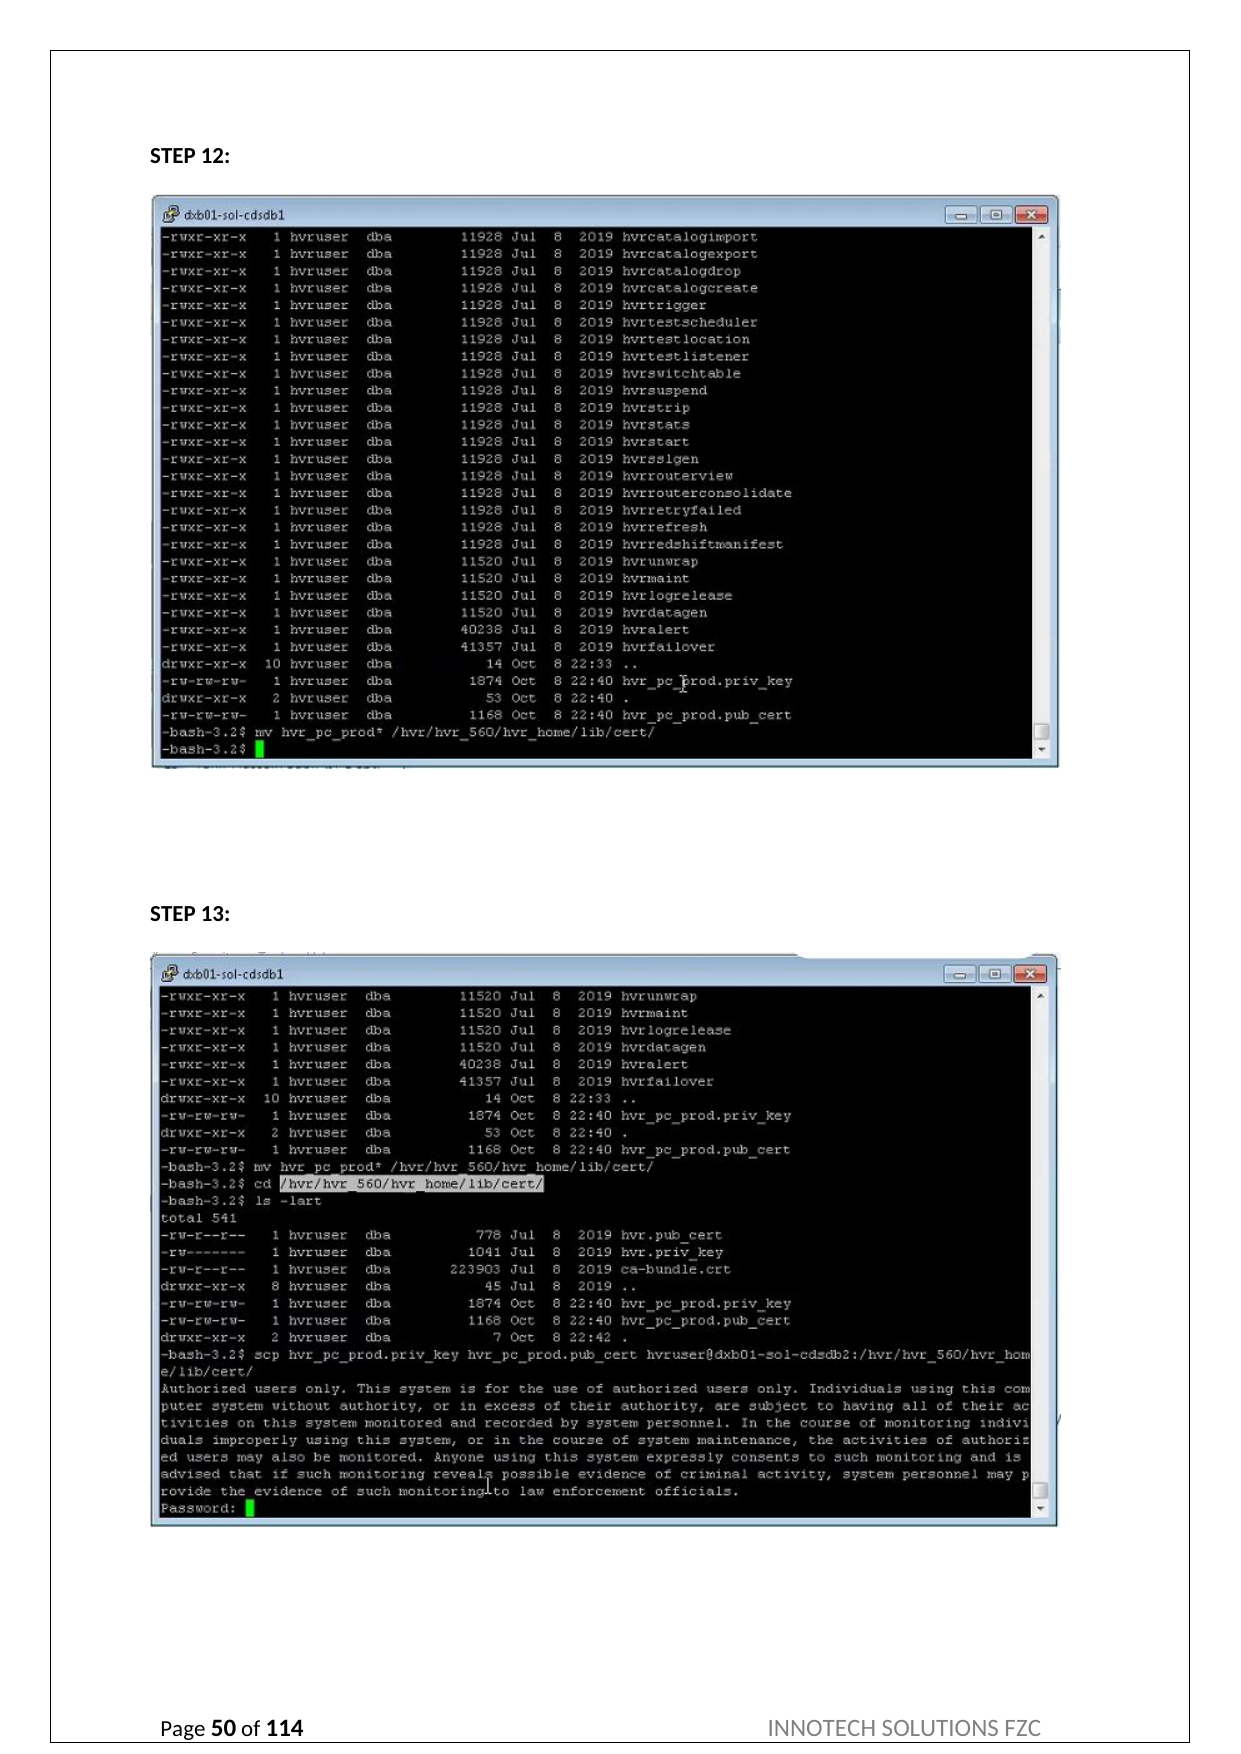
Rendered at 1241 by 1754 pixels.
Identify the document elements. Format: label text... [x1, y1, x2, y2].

picture [150, 952, 1061, 1528]
picture [150, 194, 1061, 769]
text STEP 13: [150, 899, 1152, 927]
text STEP 12: [150, 142, 1152, 170]
